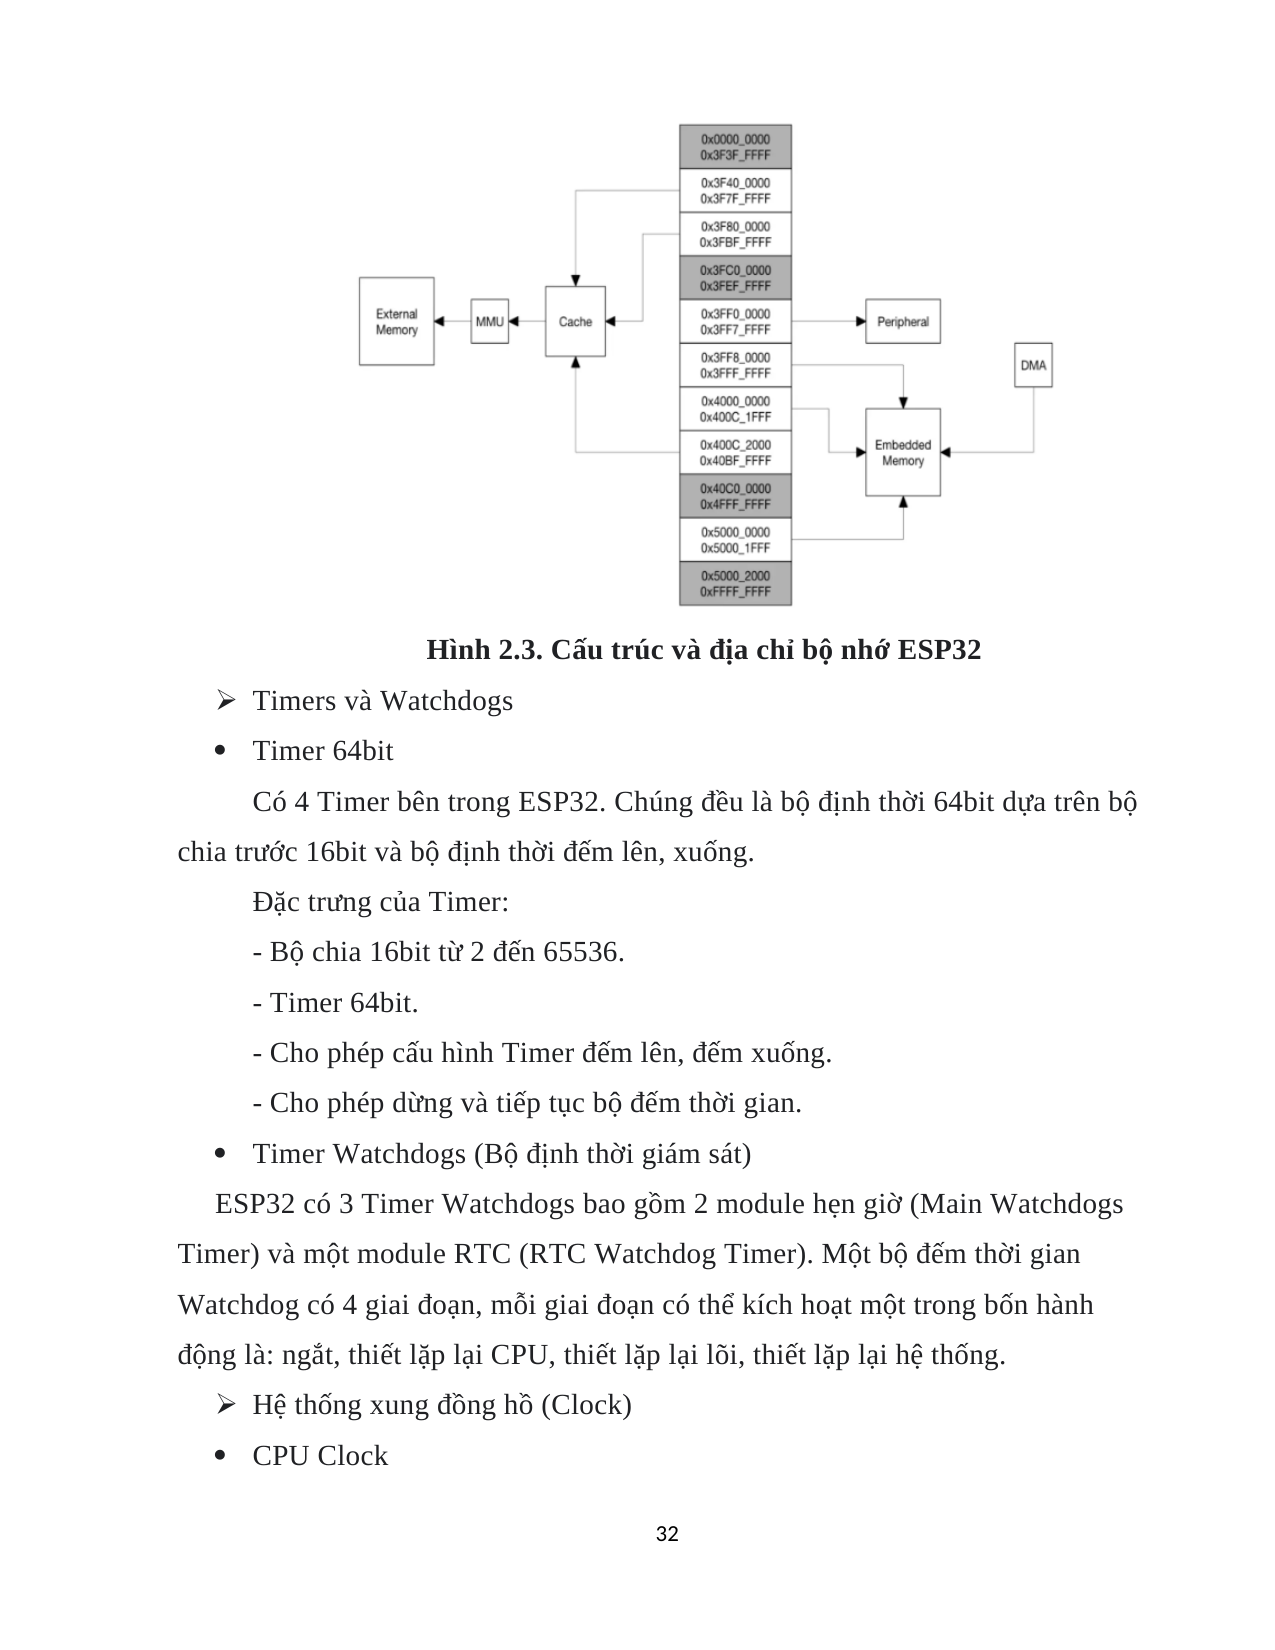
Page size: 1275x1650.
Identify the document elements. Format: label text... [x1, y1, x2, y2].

list Timer 64bit [215, 733, 1157, 767]
text Đặc trưng của Timer: [177, 884, 1157, 918]
text Timer) và một module RTC (RTC Watchdog Timer). Một bộ đếm thời gian [177, 1237, 1157, 1270]
text - Bộ chia 16bit từ 2 đến 65536. [252, 934, 1157, 968]
list Timers và Watchdogs [215, 683, 1157, 716]
list CPU Clock [215, 1438, 1157, 1472]
list Timer Watchdogs (Bộ định thời giám sát) [215, 1136, 1157, 1169]
text - Cho phép dừng và tiếp tục bộ đếm thời gian. [252, 1086, 1157, 1119]
text Watchdog có 4 giai đoạn, mỗi giai đoạn có thể kích hoạt một trong bốn hành động là: ngắt, thiết lặp lại CPU, thiết lặp lại lõi, thiết lặp lại hệ thống. [177, 1287, 1157, 1371]
picture [300, 118, 1109, 619]
text Có 4 Timer bên trong ESP32. Chúng đều là bộ định thời 64bit dựa trên bộ chia trước 16bit và bộ định thời đếm lên, xuống. [177, 784, 1157, 867]
list Hệ thống xung đồng hồ (Clock) [215, 1387, 1157, 1421]
text Hình 2.3. Cấu trúc và địa chỉ bộ nhớ ESP32 [177, 632, 1157, 666]
text - Cho phép cấu hình Timer đếm lên, đếm xuống. [252, 1035, 1157, 1069]
text - Timer 64bit. [252, 985, 1157, 1018]
text ESP32 có 3 Timer Watchdogs bao gồm 2 module hẹn giờ (Main Watchdogs [177, 1186, 1157, 1220]
